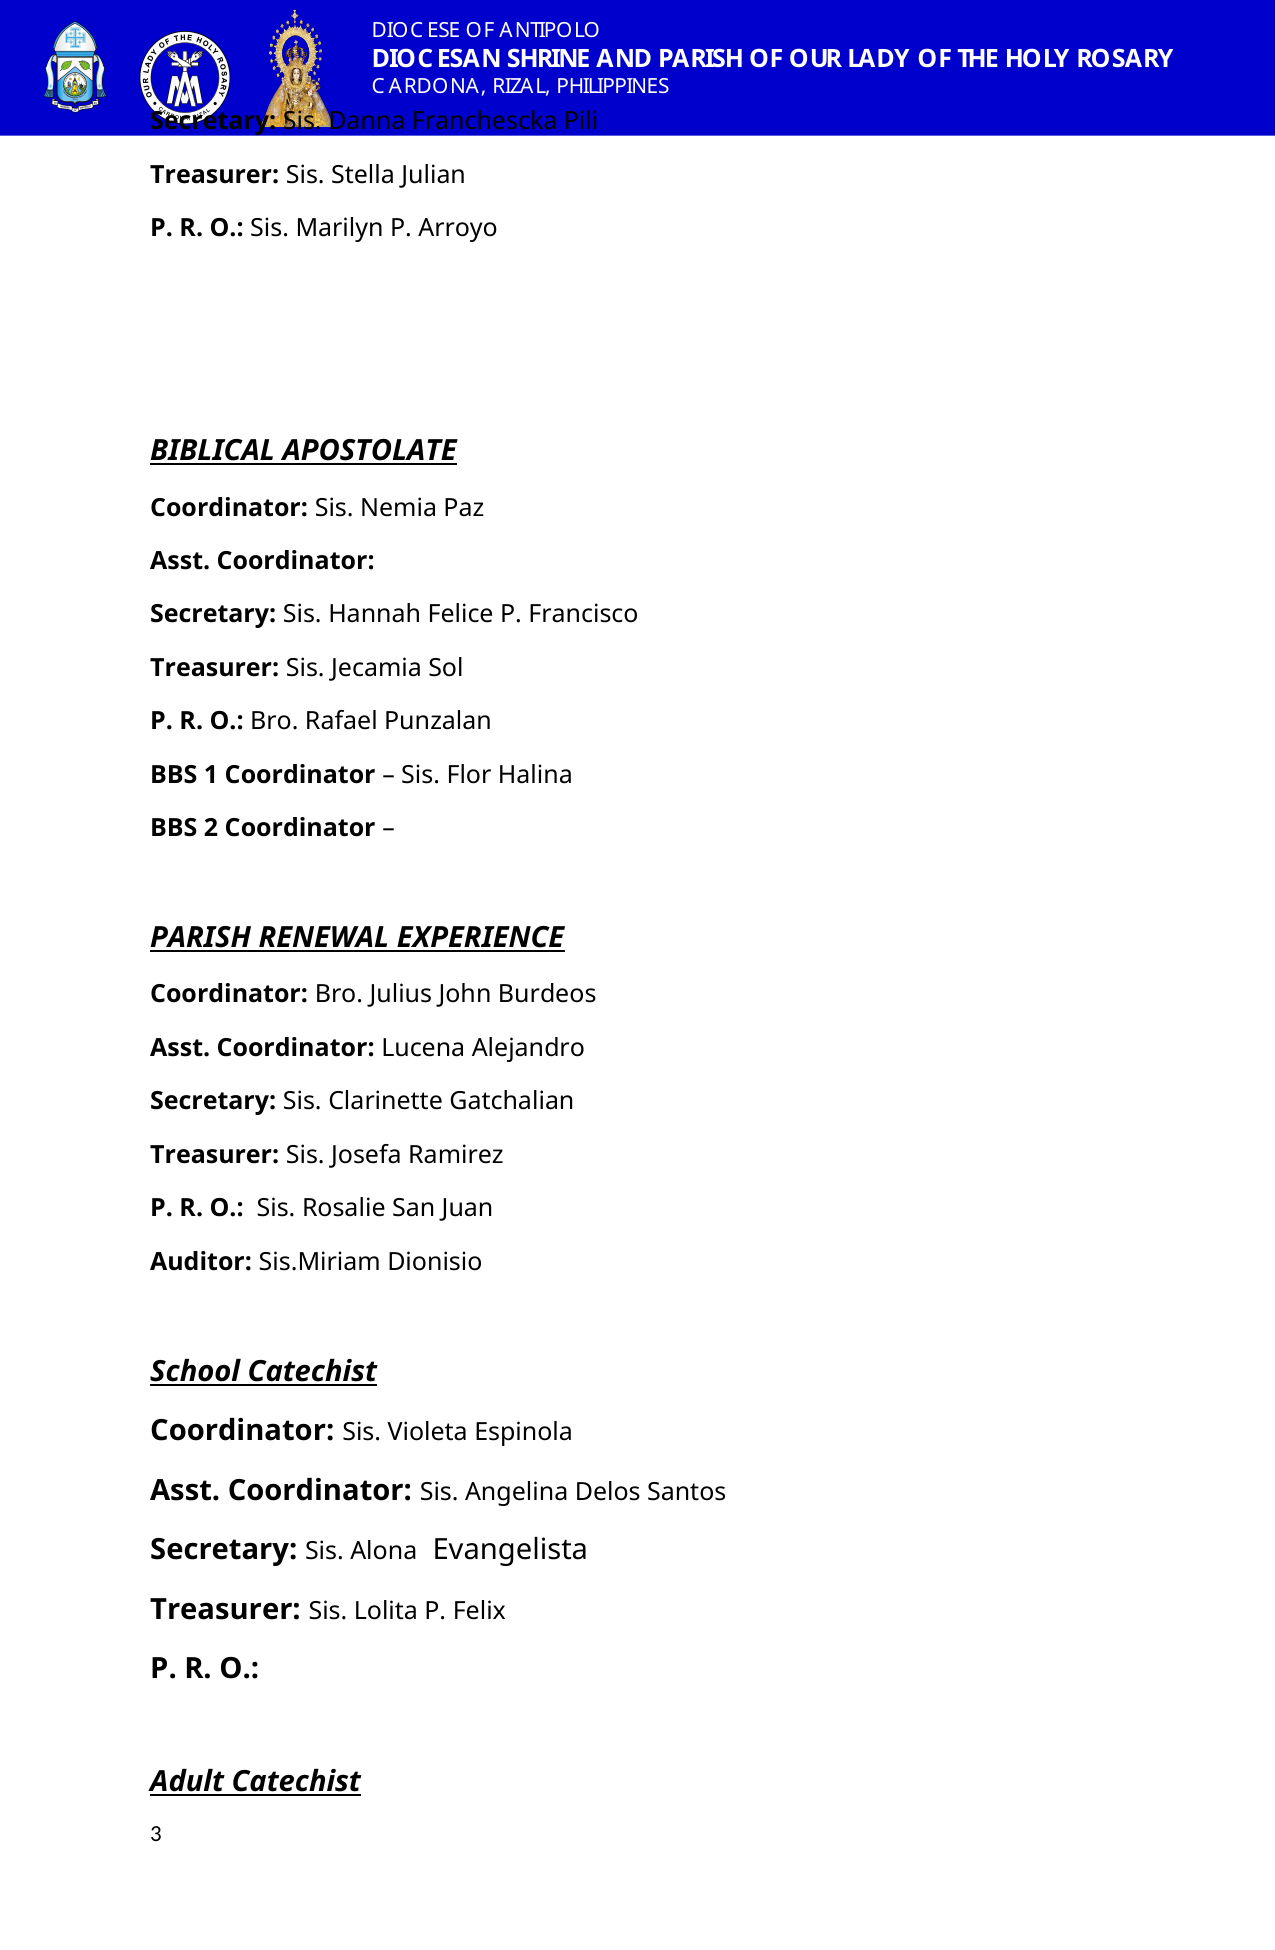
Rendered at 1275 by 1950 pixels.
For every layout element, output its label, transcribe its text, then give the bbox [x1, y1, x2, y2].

text Coordinator: Sis. Nemia Paz [150, 489, 1200, 523]
text P. R. O.: [150, 1648, 1200, 1687]
text Secretary: Sis. Danna Franchescka Pili [150, 103, 1200, 137]
text Adult Catechist [150, 1761, 1200, 1800]
text Treasurer: Sis. Jecamia Sol [150, 649, 1200, 683]
text Treasurer: Sis. Lolita P. Felix [150, 1588, 1200, 1628]
text Treasurer: Sis. Josefa Ramirez [150, 1136, 1200, 1171]
text Asst. Coordinator: Sis. Angelina Delos Santos [150, 1469, 1200, 1509]
text BBS 2 Coordinator – [150, 810, 1200, 844]
text Auditor: Sis.Miriam Dionisio [150, 1243, 1200, 1277]
text BIBLICAL APOSTOLATE [150, 430, 1200, 469]
text Secretary: Sis. Hannah Felice P. Francisco [150, 596, 1200, 630]
text PARISH RENEWAL EXPERIENCE [150, 917, 1200, 956]
text Coordinator: Bro. Julius John Burdeos [150, 976, 1200, 1010]
text P. R. O.: Bro. Rafael Punzalan [150, 703, 1200, 737]
text Treasurer: Sis. Stella Julian [150, 156, 1200, 191]
text Asst. Coordinator: Lucena Alejandro [150, 1029, 1200, 1064]
text Coordinator: Sis. Violeta Espinola [150, 1410, 1200, 1449]
text Secretary: Sis. Alona Evangelista [150, 1529, 1200, 1568]
picture [15, 7, 357, 127]
text School Catechist [150, 1350, 1200, 1390]
text BBS 1 Coordinator – Sis. Flor Halina [150, 756, 1200, 790]
text P. R. O.: Sis. Marilyn P. Arroyo [150, 210, 1200, 244]
text Asst. Coordinator: [150, 543, 1200, 577]
text Secretary: Sis. Clarinette Gatchalian [150, 1083, 1200, 1117]
text P. R. O.: Sis. Rosalie San Juan [150, 1190, 1200, 1224]
